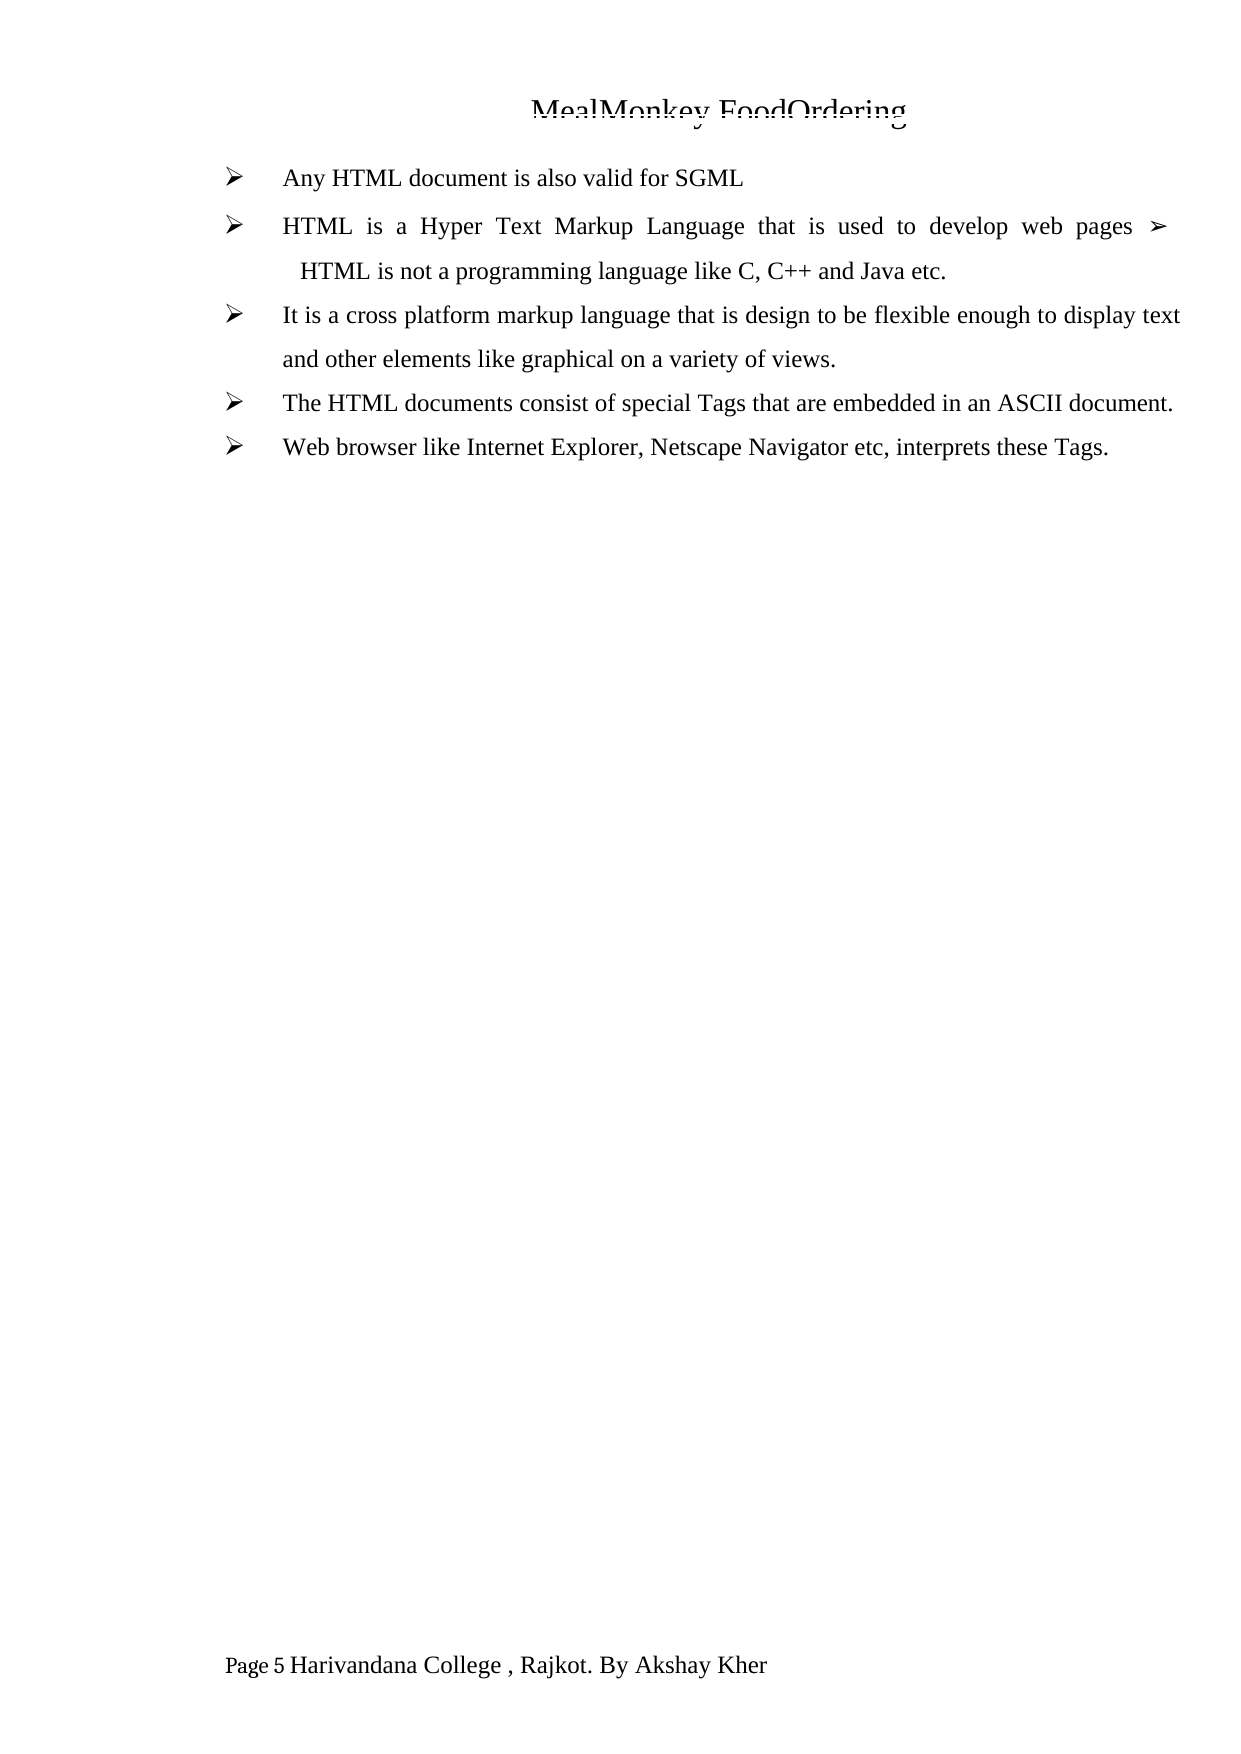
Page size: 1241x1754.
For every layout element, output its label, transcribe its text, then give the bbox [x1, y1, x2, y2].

list HTML is a Hyper Text Markup Language that is used to develop web pages ➢ HTML is not a programming language like C, C++ and Java etc. [223, 208, 1182, 285]
list It is a cross platform markup language that is design to be flexible enough to display text and other elements like graphical on a variety of views. [223, 300, 1182, 373]
list Any HTML document is also valid for SGML [223, 163, 1182, 192]
list The HTML documents consist of special Tags that are embedded in an ASCII document. [223, 388, 1182, 417]
list Web browser like Internet Explorer, Netscape Navigator etc, interprets these Tags. [223, 432, 1182, 462]
